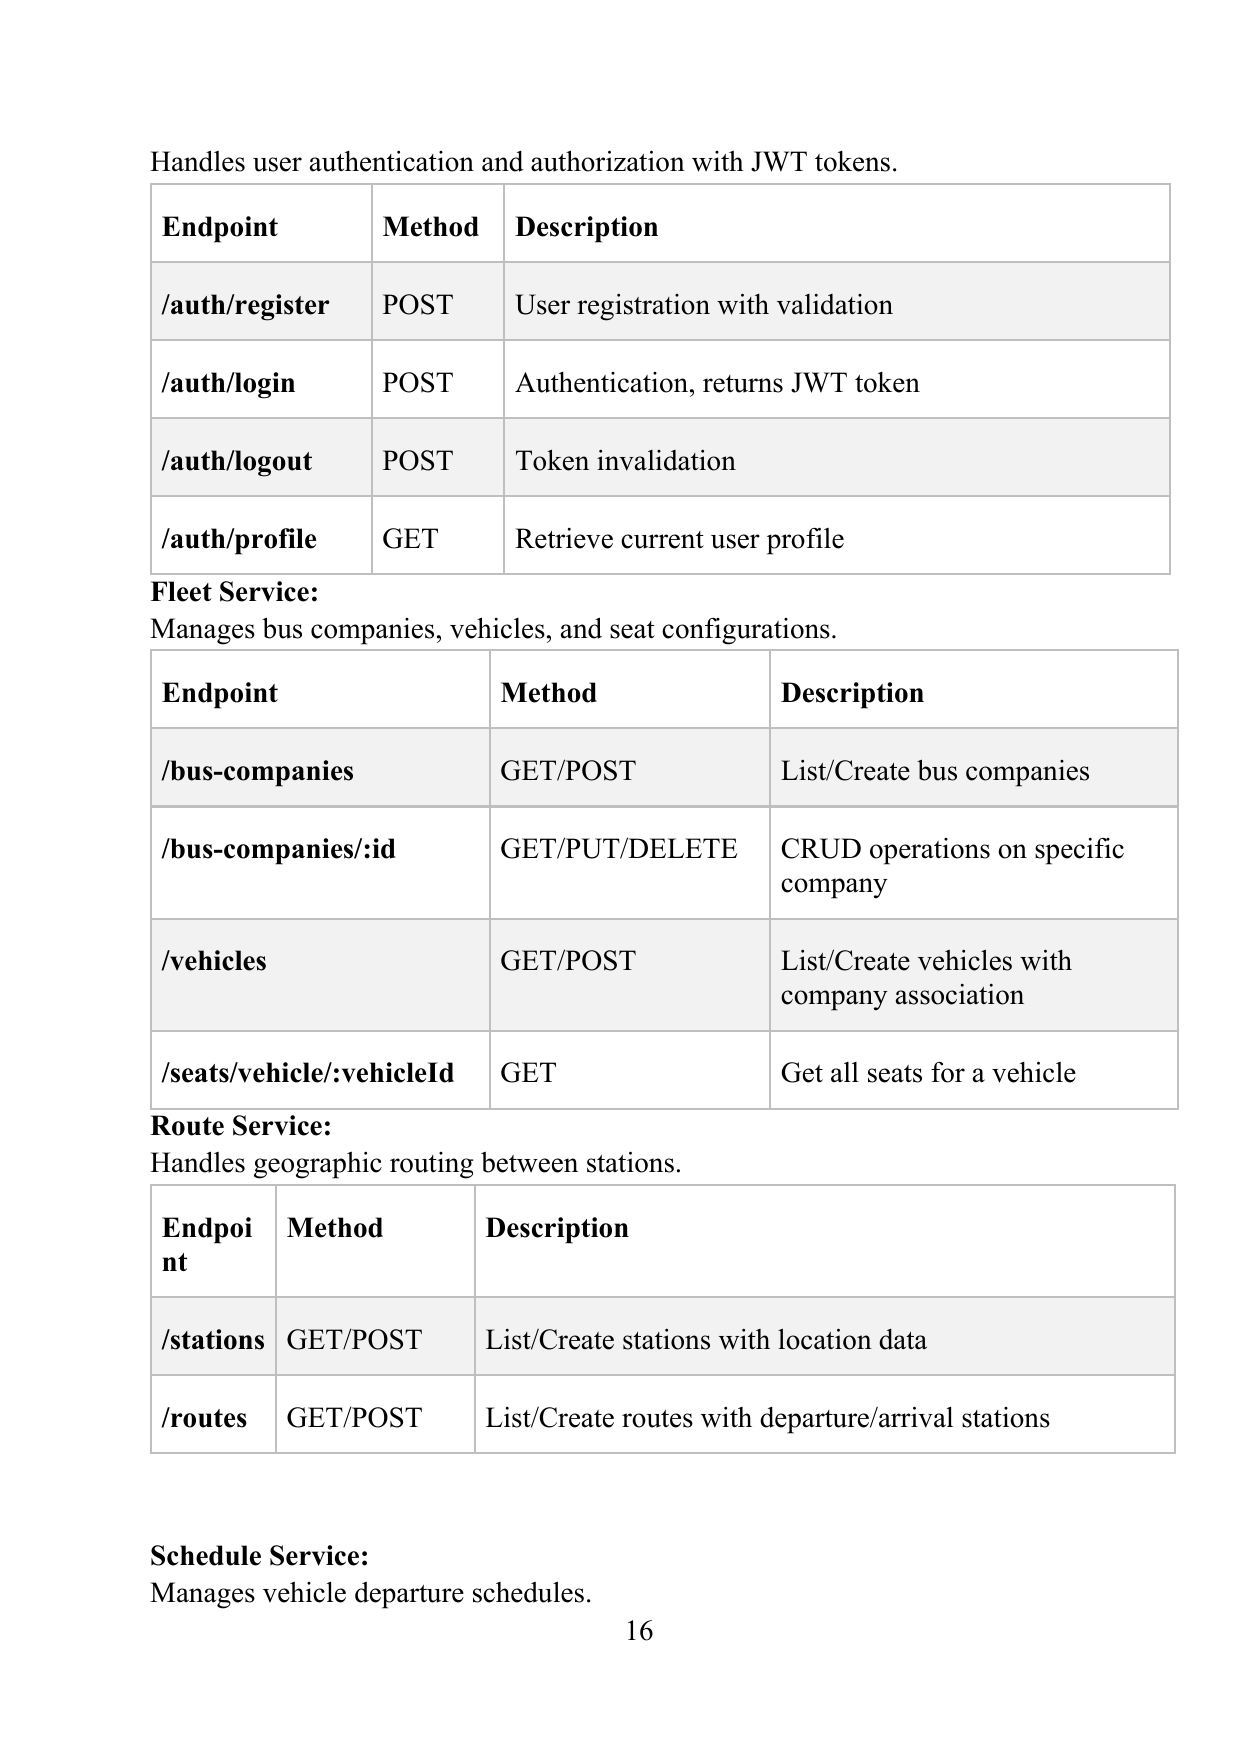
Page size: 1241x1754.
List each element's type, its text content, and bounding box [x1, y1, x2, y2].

table_cell /routes [152, 1376, 275, 1452]
table_header Method [373, 185, 503, 261]
table_cell GET/POST [277, 1298, 474, 1374]
table_cell List/Create routes with departure/arrival stations [476, 1376, 1174, 1452]
table_cell /seats/vehicle/:vehicleId [152, 1032, 489, 1108]
table_cell /auth/logout [152, 419, 371, 495]
table_header Description [505, 185, 1169, 261]
table_header Endpoint [152, 651, 489, 727]
table_cell CRUD operations on specific company [771, 808, 1177, 917]
table_cell Token invalidation [505, 419, 1169, 495]
table_cell Authentication, returns JWT token [505, 341, 1169, 417]
text Route Service: [150, 1110, 1128, 1142]
table_cell /bus-companies [152, 729, 489, 805]
table_cell User registration with validation [505, 263, 1169, 339]
text Handles user authentication and authorization with JWT tokens. [150, 146, 1128, 178]
table_header Description [771, 651, 1177, 727]
table_cell GET/POST [491, 920, 769, 1030]
table_cell GET/PUT/DELETE [491, 808, 769, 917]
table_cell GET/POST [491, 729, 769, 805]
table_header Method [277, 1186, 474, 1296]
table_cell Retrieve current user profile [505, 497, 1169, 573]
table_cell GET/POST [277, 1376, 474, 1452]
text Schedule Service: [150, 1539, 1128, 1572]
text Fleet Service: [150, 575, 1128, 607]
table_cell POST [373, 419, 503, 495]
table_cell List/Create bus companies [771, 729, 1177, 805]
table_cell POST [373, 263, 503, 339]
table_cell List/Create stations with location data [476, 1298, 1174, 1374]
text Manages vehicle departure schedules. [150, 1576, 1128, 1609]
table_cell GET [373, 497, 503, 573]
table_cell List/Create vehicles with company association [771, 920, 1177, 1030]
table_header Method [491, 651, 769, 727]
table_header Endpoint [152, 185, 371, 261]
table_cell POST [373, 341, 503, 417]
table_cell /vehicles [152, 920, 489, 1030]
table_cell /auth/register [152, 263, 371, 339]
text Manages bus companies, vehicles, and seat configurations. [150, 612, 1128, 644]
table_cell GET [491, 1032, 769, 1108]
table_cell /auth/login [152, 341, 371, 417]
text Handles geographic routing between stations. [150, 1147, 1128, 1179]
table_cell /stations [152, 1298, 275, 1374]
table_cell Get all seats for a vehicle [771, 1032, 1177, 1108]
table_cell /bus-companies/:id [152, 808, 489, 917]
table_header Description [476, 1186, 1174, 1296]
table_header Endpoint [152, 1186, 275, 1296]
table_cell /auth/profile [152, 497, 371, 573]
